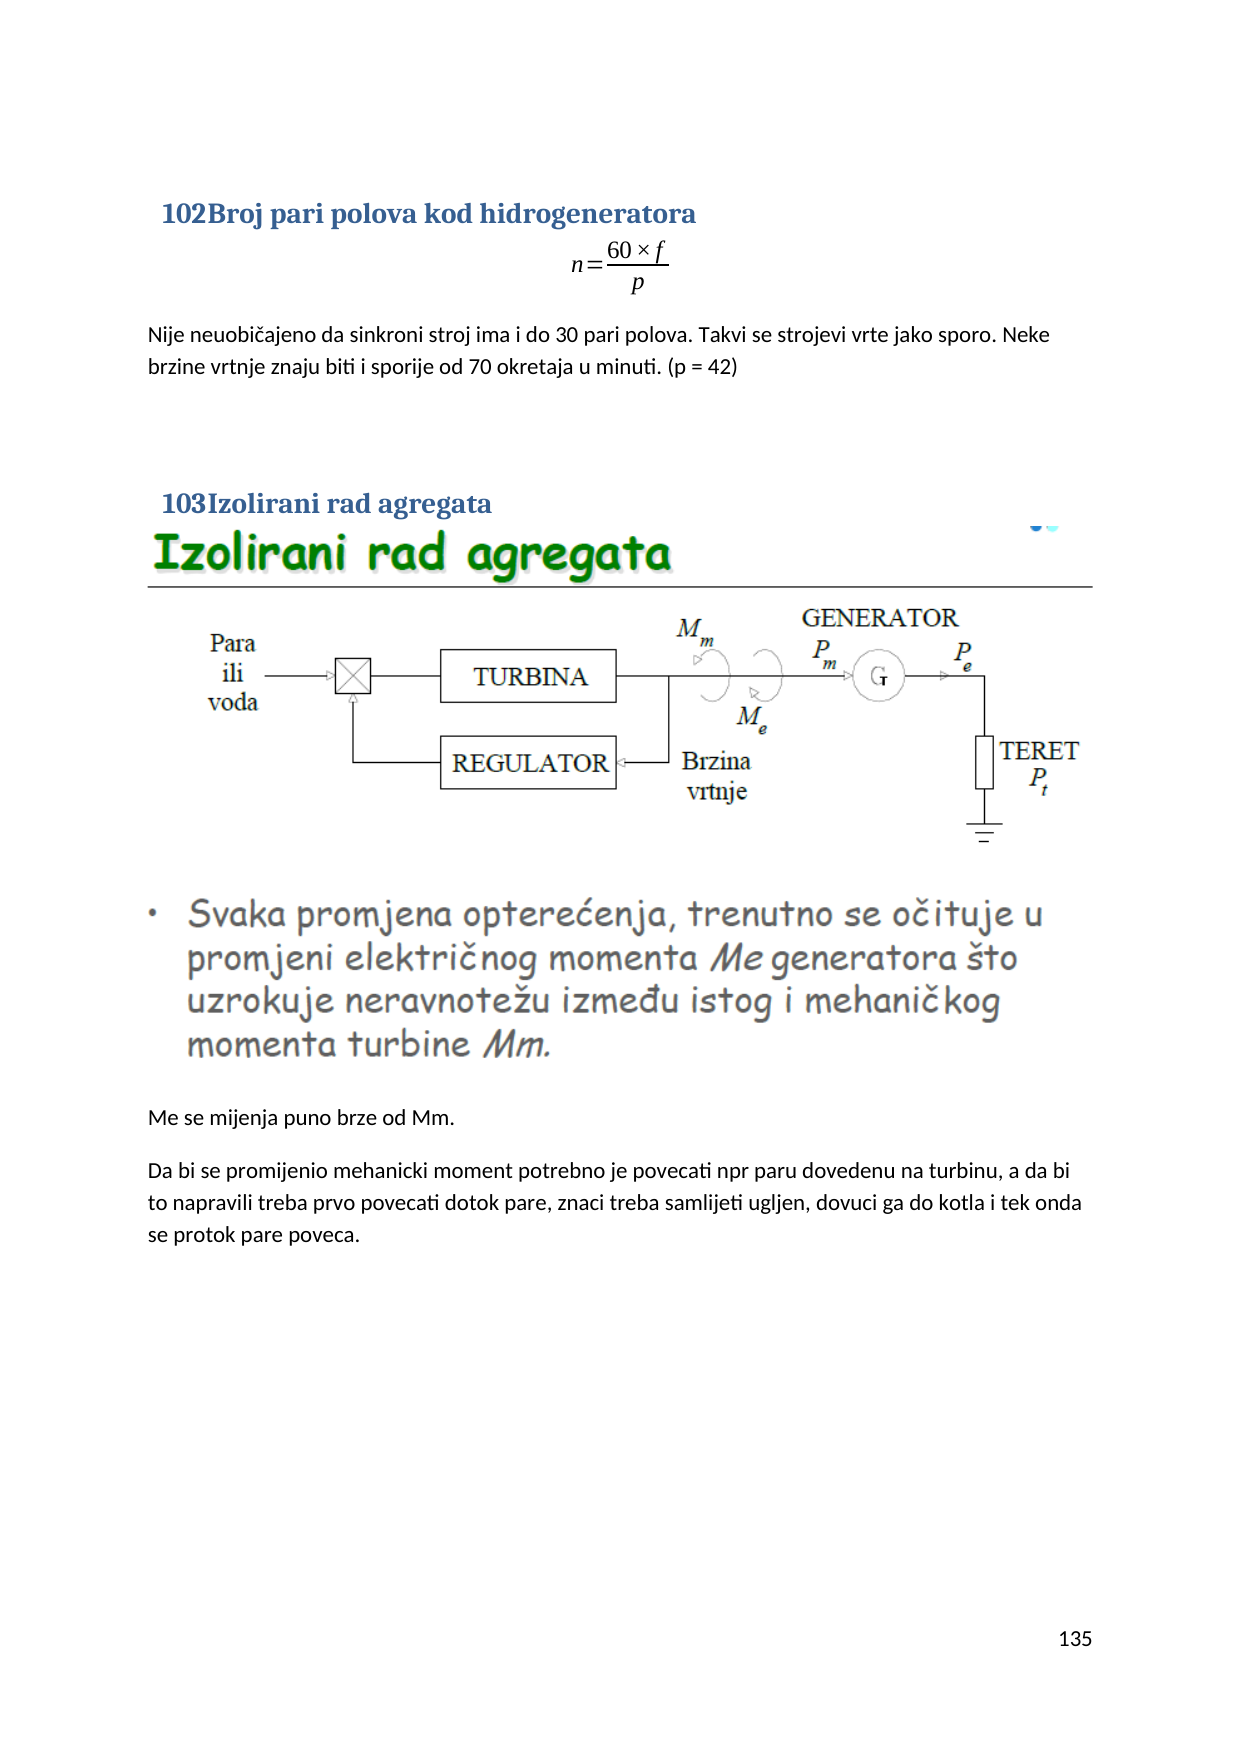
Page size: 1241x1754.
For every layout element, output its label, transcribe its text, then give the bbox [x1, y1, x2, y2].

text Nije neuobičajeno da sinkroni stroj ima i do 30 pari polova. Takvi se strojevi vrte jako sporo. Neke brzine vrtnje znaju biti i sporije od 70 okretaja u minuti. (p = 42) [148, 320, 1093, 380]
text Da bi se promijenio mehanicki moment potrebno je povecati npr paru dovedenu na turbinu, a da bi to napravili treba prvo povecati dotok pare, znaci treba samlijeti ugljen, dovuci ga do kotla i tek onda se protok pare poveca. [148, 1156, 1093, 1248]
subtitle Broj pari polova kod hidrogeneratora [162, 198, 1093, 231]
text Me se mijenja puno brze od Mm. [148, 1103, 1093, 1131]
picture [147, 526, 1093, 1078]
subtitle Izolirani rad agregata [162, 487, 1093, 521]
